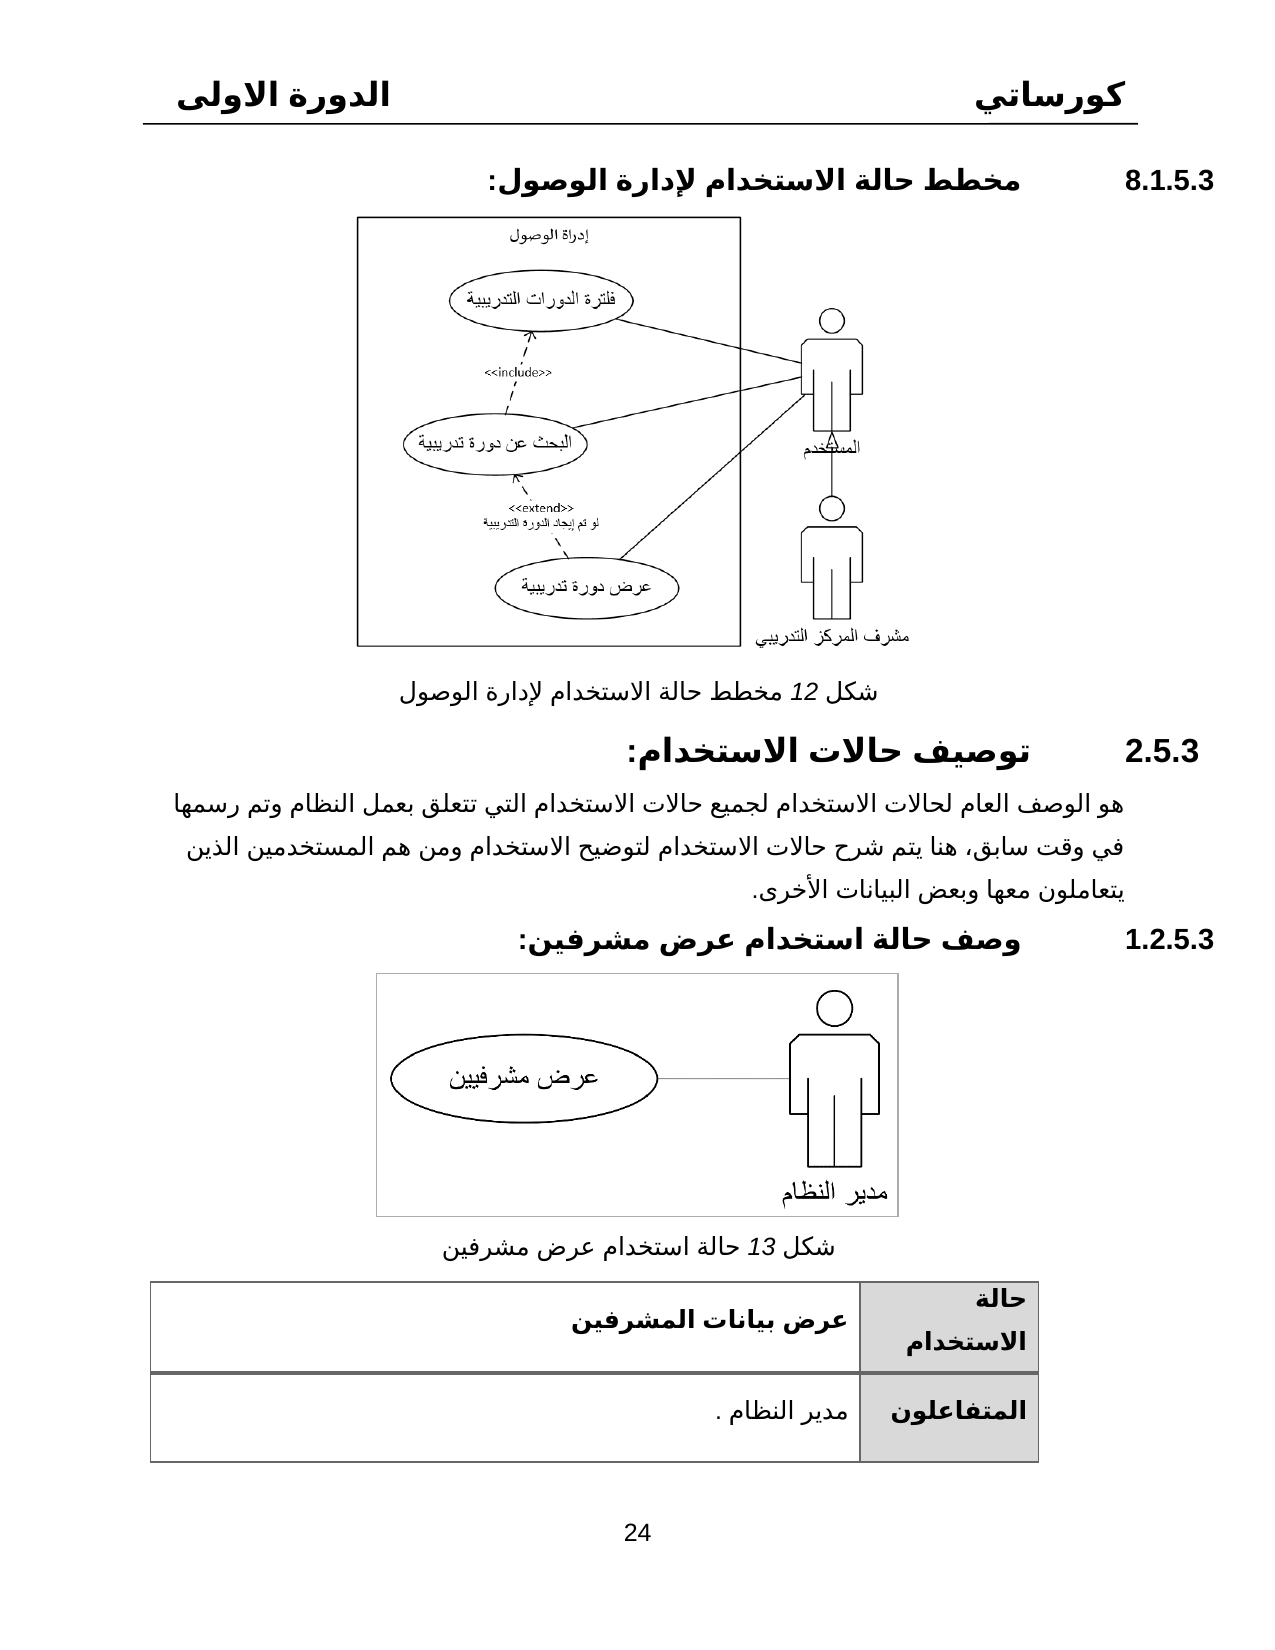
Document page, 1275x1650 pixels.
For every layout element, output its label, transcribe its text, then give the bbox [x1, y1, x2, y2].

table_cell مدير النظام . [151, 1375, 859, 1461]
text شكل 13 حالة استخدام عرض مشرفين [150, 1232, 1125, 1261]
table_header عرض بيانات المشرفين [151, 1283, 859, 1371]
table_header حالة الاستخدام [861, 1283, 1038, 1371]
subtitle وصف حالة استخدام عرض مشرفين: [150, 922, 1125, 956]
picture [377, 974, 897, 1216]
picture [353, 212, 922, 663]
subtitle مخطط حالة الاستخدام لإدارة الوصول: [150, 162, 1125, 196]
table_cell المتفاعلون [861, 1375, 1038, 1461]
subtitle توصيف حالات الاستخدام: [150, 731, 1125, 769]
text شكل 12 مخطط حالة الاستخدام لإدارة الوصول [150, 677, 1125, 706]
text هو الوصف العام لحالات الاستخدام لجميع حالات الاستخدام التي تتعلق بعمل النظام وتم رسمها في وقت سابق، هنا يتم شرح حالات الاستخدام لتوضيح الاستخدام ومن هم المستخدمين الذين يتعاملون معها وبعض البيانات الأخرى. [150, 789, 1125, 904]
